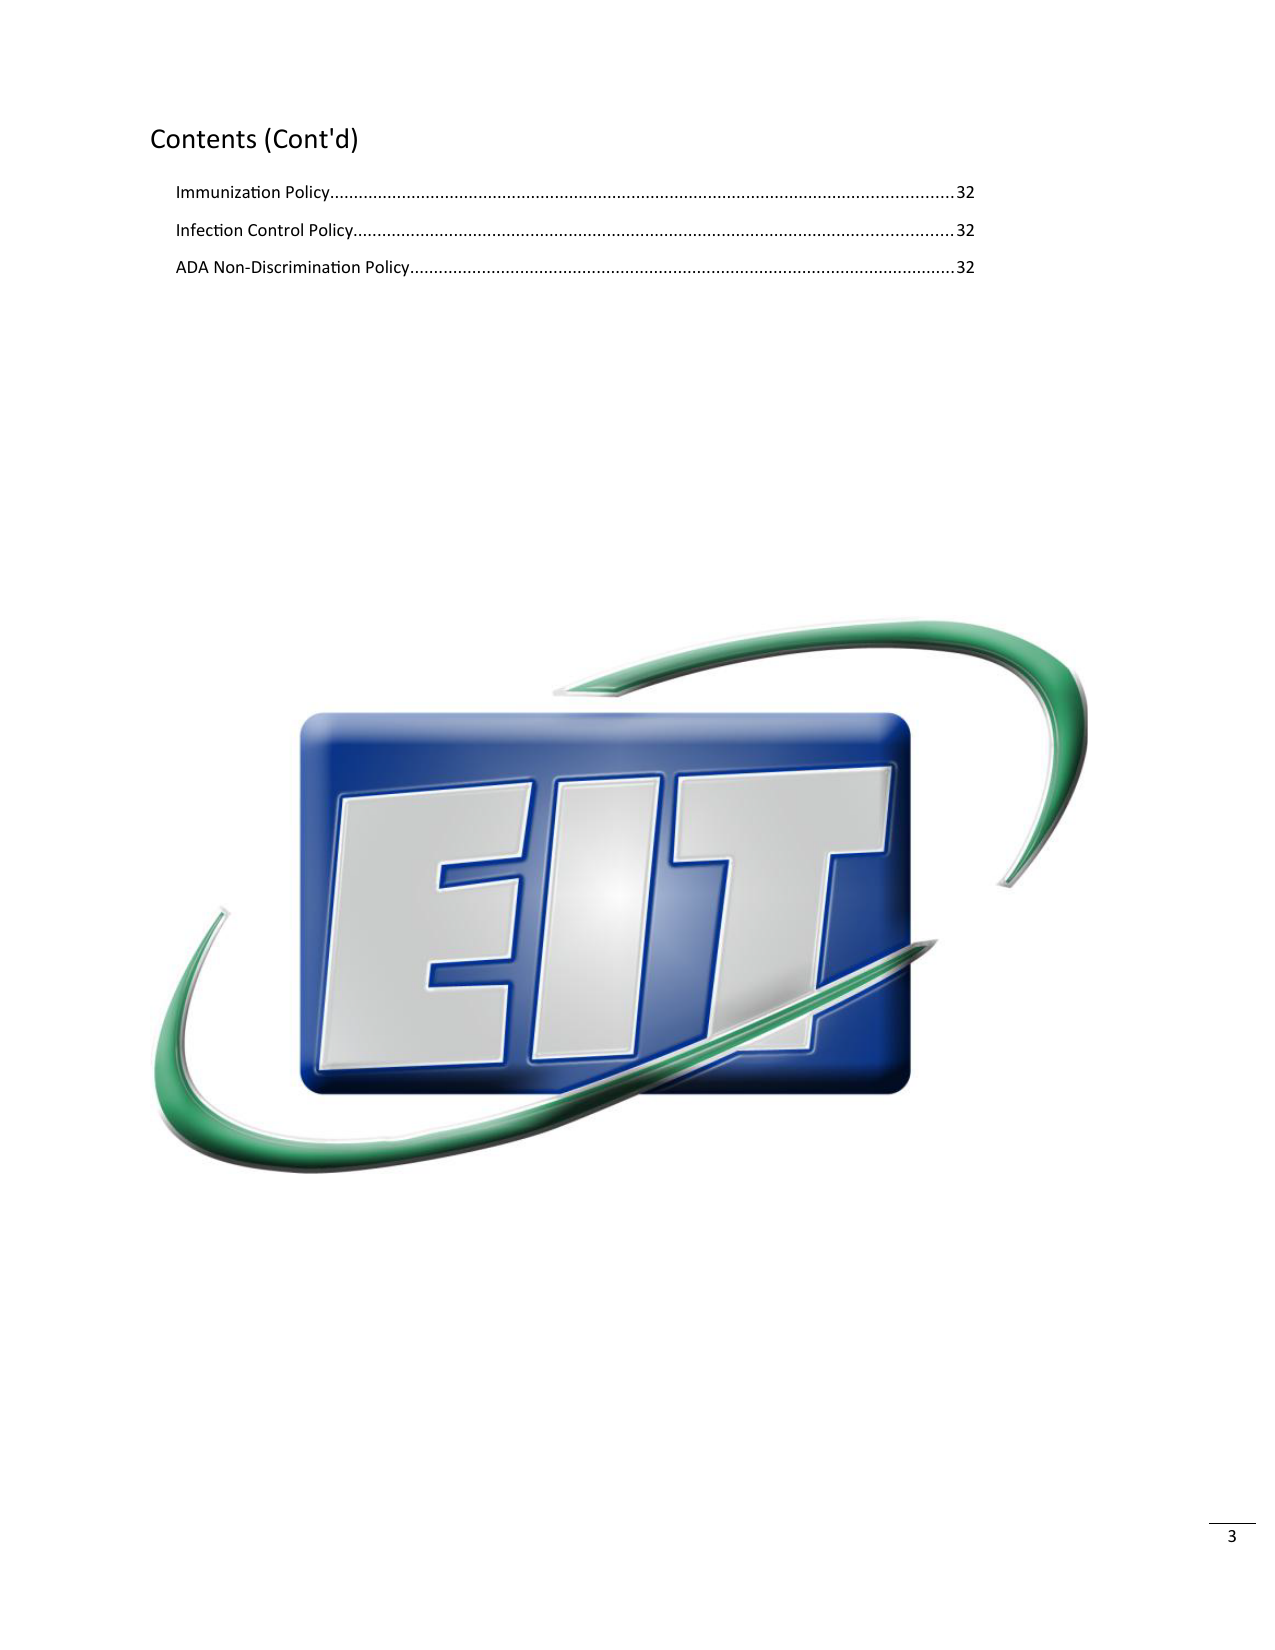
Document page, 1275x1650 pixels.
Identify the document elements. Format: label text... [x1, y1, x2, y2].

text ADA Non-Discrimination Policy 32 [176, 255, 1087, 278]
text Immunization Policy 32 [176, 180, 1087, 203]
text Contents (Cont'd) [150, 120, 1087, 156]
text Infection Control Policy 32 [176, 218, 1087, 241]
